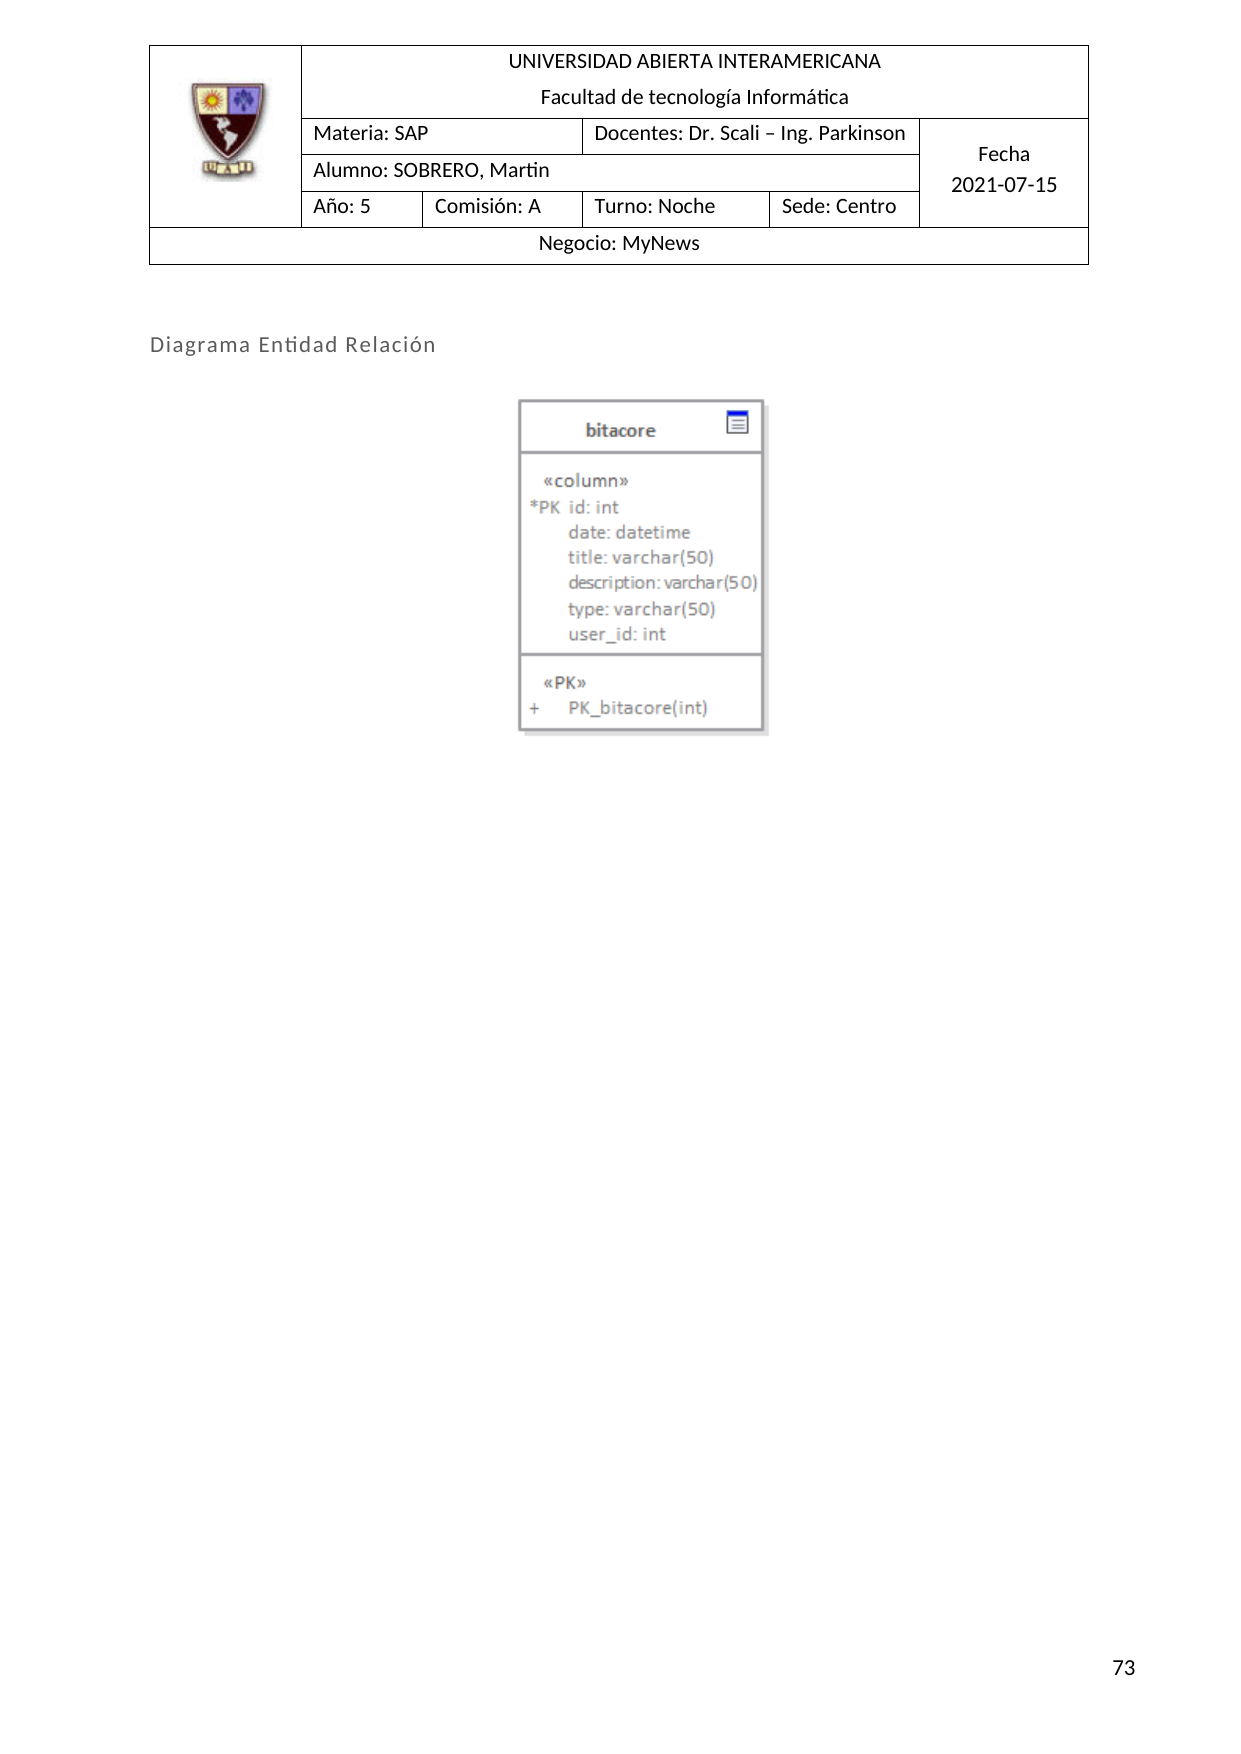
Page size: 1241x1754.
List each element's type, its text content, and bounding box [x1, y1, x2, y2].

picture [509, 387, 777, 744]
subtitle Diagrama Entidad Relación [150, 330, 1135, 358]
picture [177, 74, 278, 187]
